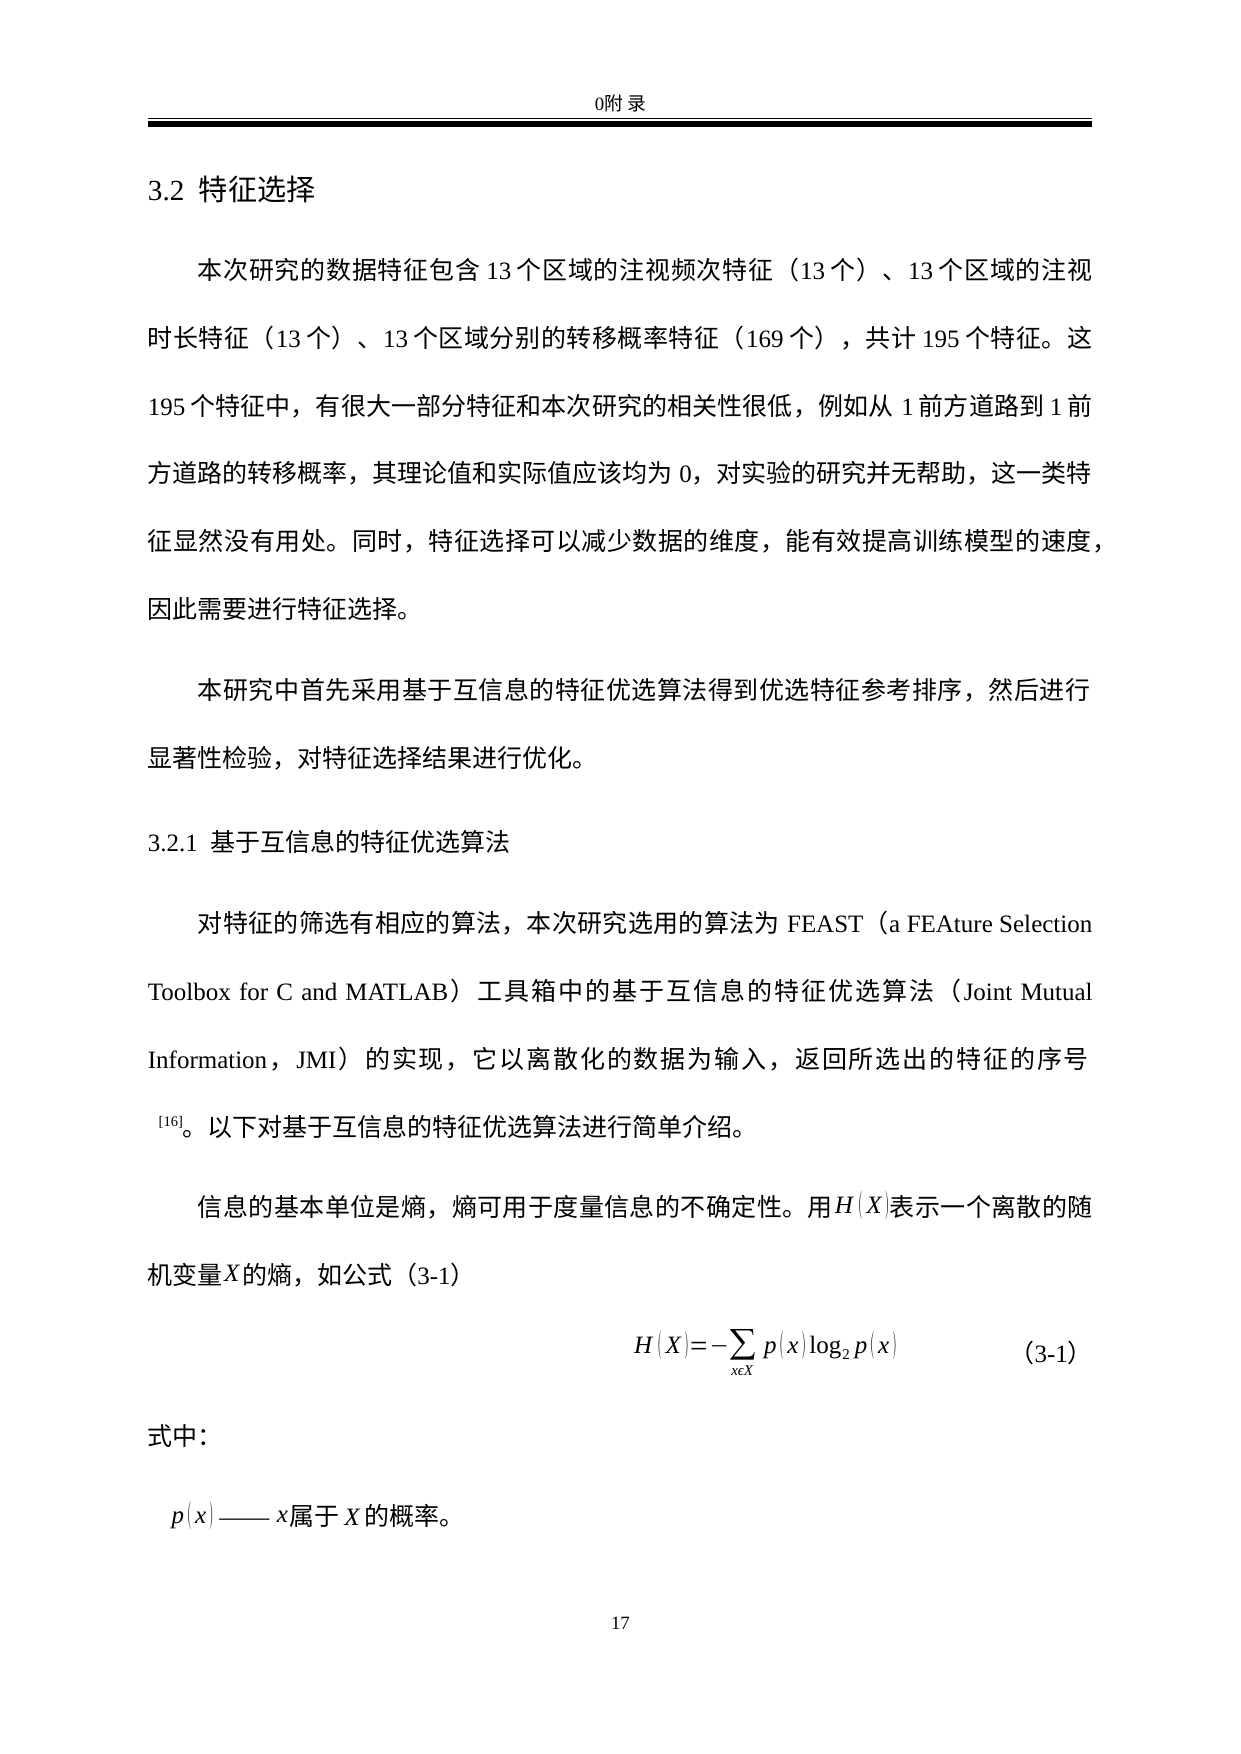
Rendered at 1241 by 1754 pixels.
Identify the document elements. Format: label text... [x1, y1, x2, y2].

text 本研究中首先采用基于互信息的特征优选算法得到优选特征参考排序，然后进行显著性检验，对特征选择结果进行优化。 [148, 654, 1092, 790]
text —— 属于X的概率。 [148, 1481, 1092, 1549]
text 本次研究的数据特征包含13个区域的注视频次特征（13个）、13个区域的注视时长特征（13个）、13个区域分别的转移概率特征（169个），共计195个特征。这195个特征中，有很大一部分特征和本次研究的相关性很低，例如从1前方道路到1前方道路的转移概率，其理论值和实际值应该均为0，对实验的研究并无帮助，这一类特征显然没有用处。同时，特征选择可以减少数据的维度，能有效提高训练模型的速度，因此需要进行特征选择。 [148, 234, 1092, 642]
subtitle 特征选择 [148, 154, 1092, 222]
text 式中： [148, 1400, 1092, 1468]
text （3-1） [148, 1320, 1092, 1388]
subtitle 基于互信息的特征优选算法 [148, 807, 1092, 875]
text 信息的基本单位是熵，熵可用于度量信息的不确定性。用表示一个离散的随机变量的熵，如公式（3-1） [148, 1172, 1092, 1307]
text 对特征的筛选有相应的算法，本次研究选用的算法为FEAST（a FEAture Selection Toolbox for C and MATLAB）工具箱中的基于互信息的特征优选算法（Joint Mutual Information，JMI）的实现，它以离散化的数据为输入，返回所选出的特征的序号[16]。以下对基于互信息的特征优选算法进行简单介绍。 [148, 887, 1092, 1159]
